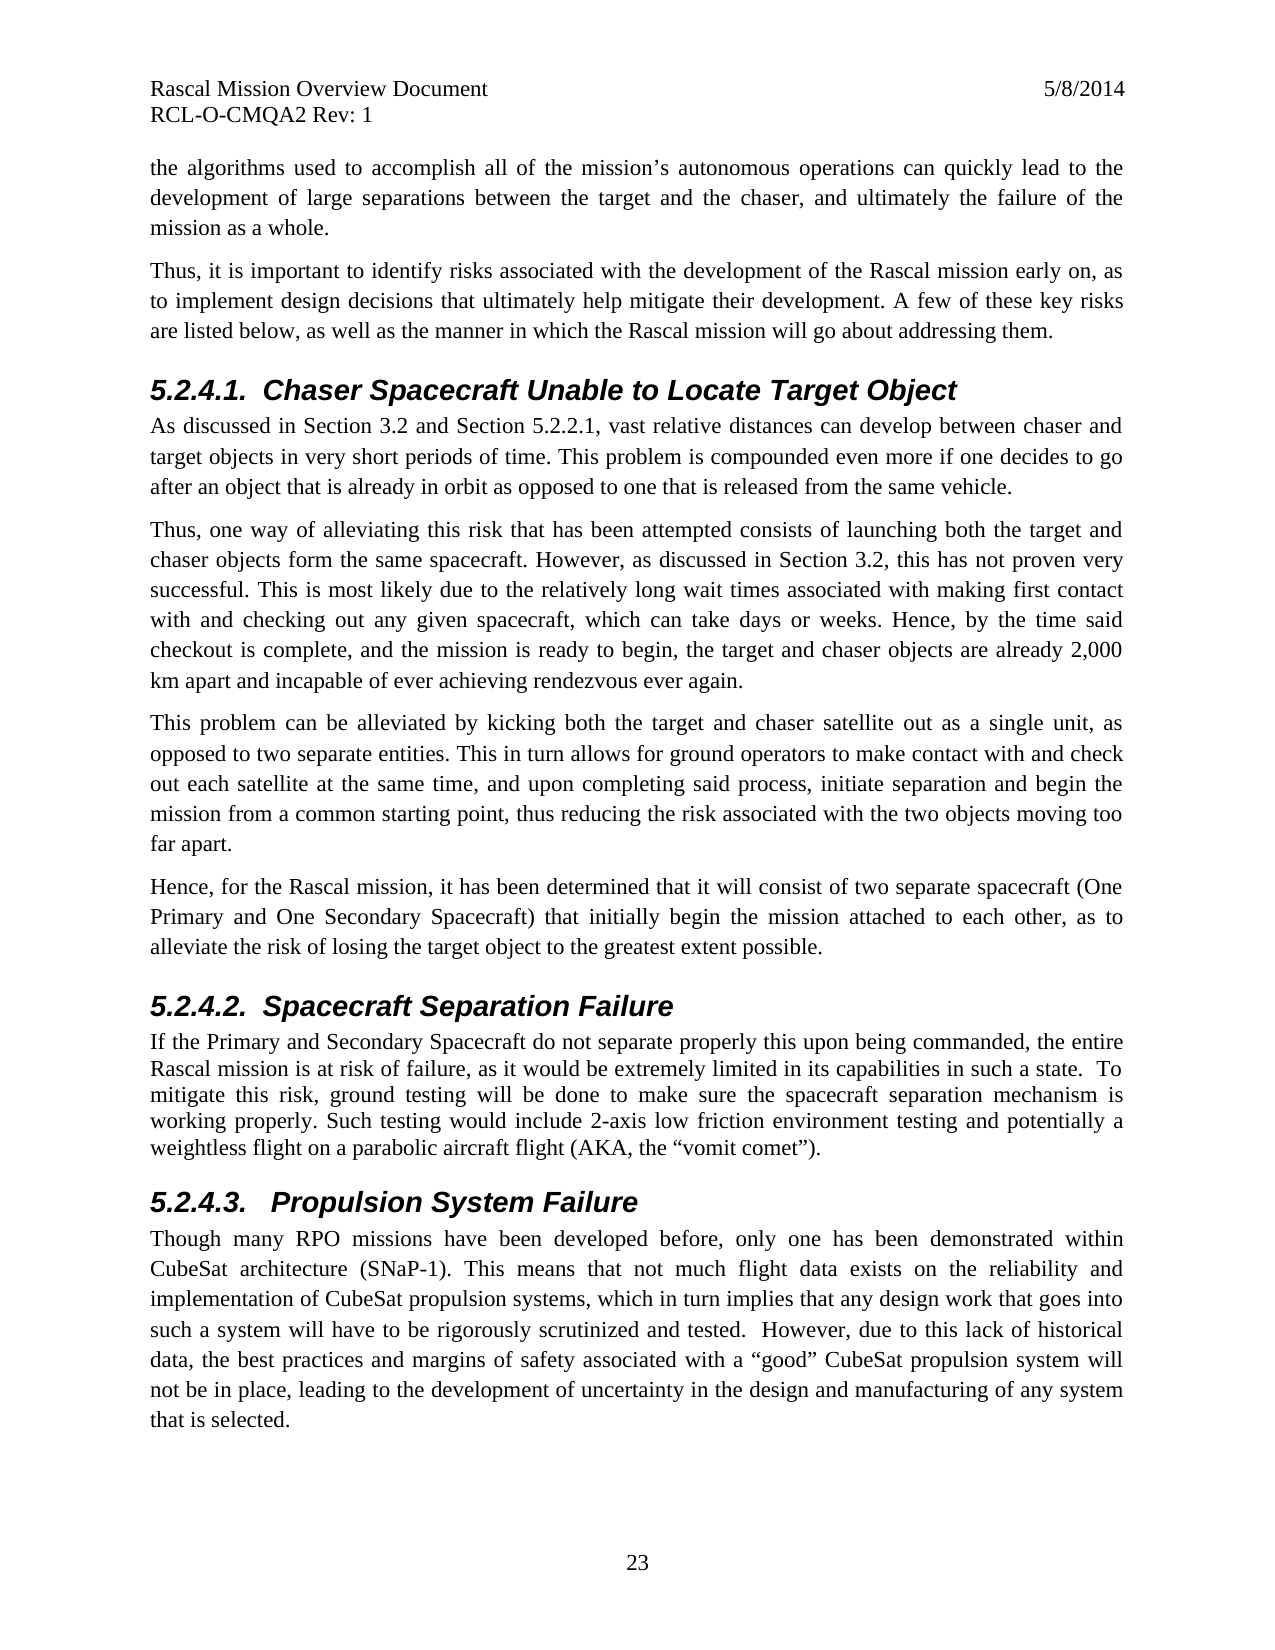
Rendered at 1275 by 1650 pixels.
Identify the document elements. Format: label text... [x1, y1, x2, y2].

text As discussed in Section 3.2 and Section 5.2.2.1, vast relative distances can develop between chaser and target objects in very short periods of time. This problem is compounded even more if one decides to go after an object that is already in orbit as opposed to one that is released from the same vehicle. [150, 413, 1125, 499]
text This problem can be alleviated by kicking both the target and chaser satellite out as a single unit, as opposed to two separate entities. This in turn allows for ground operators to make contact with and check out each satellite at the same time, and upon completing said process, initiate separation and begin the mission from a common starting point, thus reducing the risk associated with the two objects moving too far apart. [150, 709, 1125, 857]
text Thus, it is important to identify risks associated with the development of the Rascal mission early on, as to implement design decisions that ultimately help mitigate their development. A few of these key risks are listed below, as well as the manner in which the Rascal mission will go about addressing them. [150, 257, 1125, 344]
text Though many RPO missions have been developed before, only one has been demonstrated within CubeSat architecture (SNaP-1). This means that not much flight data exists on the reliability and implementation of CubeSat propulsion systems, which in turn implies that any design work that goes into such a system will have to be rigorously scrutinized and tested. However, due to this lack of historical data, the best practices and margins of safety associated with a “good” CubeSat propulsion system will not be in place, leading to the development of uncertainty in the design and manufacturing of any system that is selected. [150, 1225, 1125, 1433]
text Thus, one way of alleviating this risk that has been attempted consists of launching both the target and chaser objects form the same spacecraft. However, as discussed in Section 3.2, this has not proven very successful. This is most likely due to the relatively long wait times associated with making first contact with and checking out any given spacecraft, which can take days or weeks. Hence, by the time said checkout is complete, and the mission is ready to begin, the target and chaser objects are already 2,000 km apart and incapable of ever achieving rendezvous ever again. [150, 516, 1125, 693]
subtitle Propulsion System Failure [150, 1185, 1125, 1219]
text Hence, for the Rascal mission, it has been determined that it will consist of two separate spacecraft (One Primary and One Secondary Spacecraft) that initially begin the mission attached to each other, as to alleviate the risk of losing the target object to the greatest extent possible. [150, 873, 1125, 960]
text If the Primary and Secondary Spacecraft do not separate properly this upon being commanded, the entire Rascal mission is at risk of failure, as it would be extremely limited in its capabilities in such a state. To mitigate this risk, ground testing will be done to make sure the spacecraft separation mechanism is working properly. Such testing would include 2-axis low friction environment testing and potentially a weightless flight on a parabolic aircraft flight (AKA, the “vomit comet”). [150, 1028, 1125, 1160]
subtitle Chaser Spacecraft Unable to Locate Target Object [150, 373, 1125, 406]
subtitle Spacecraft Separation Failure [150, 989, 1125, 1022]
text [150, 154, 1125, 241]
